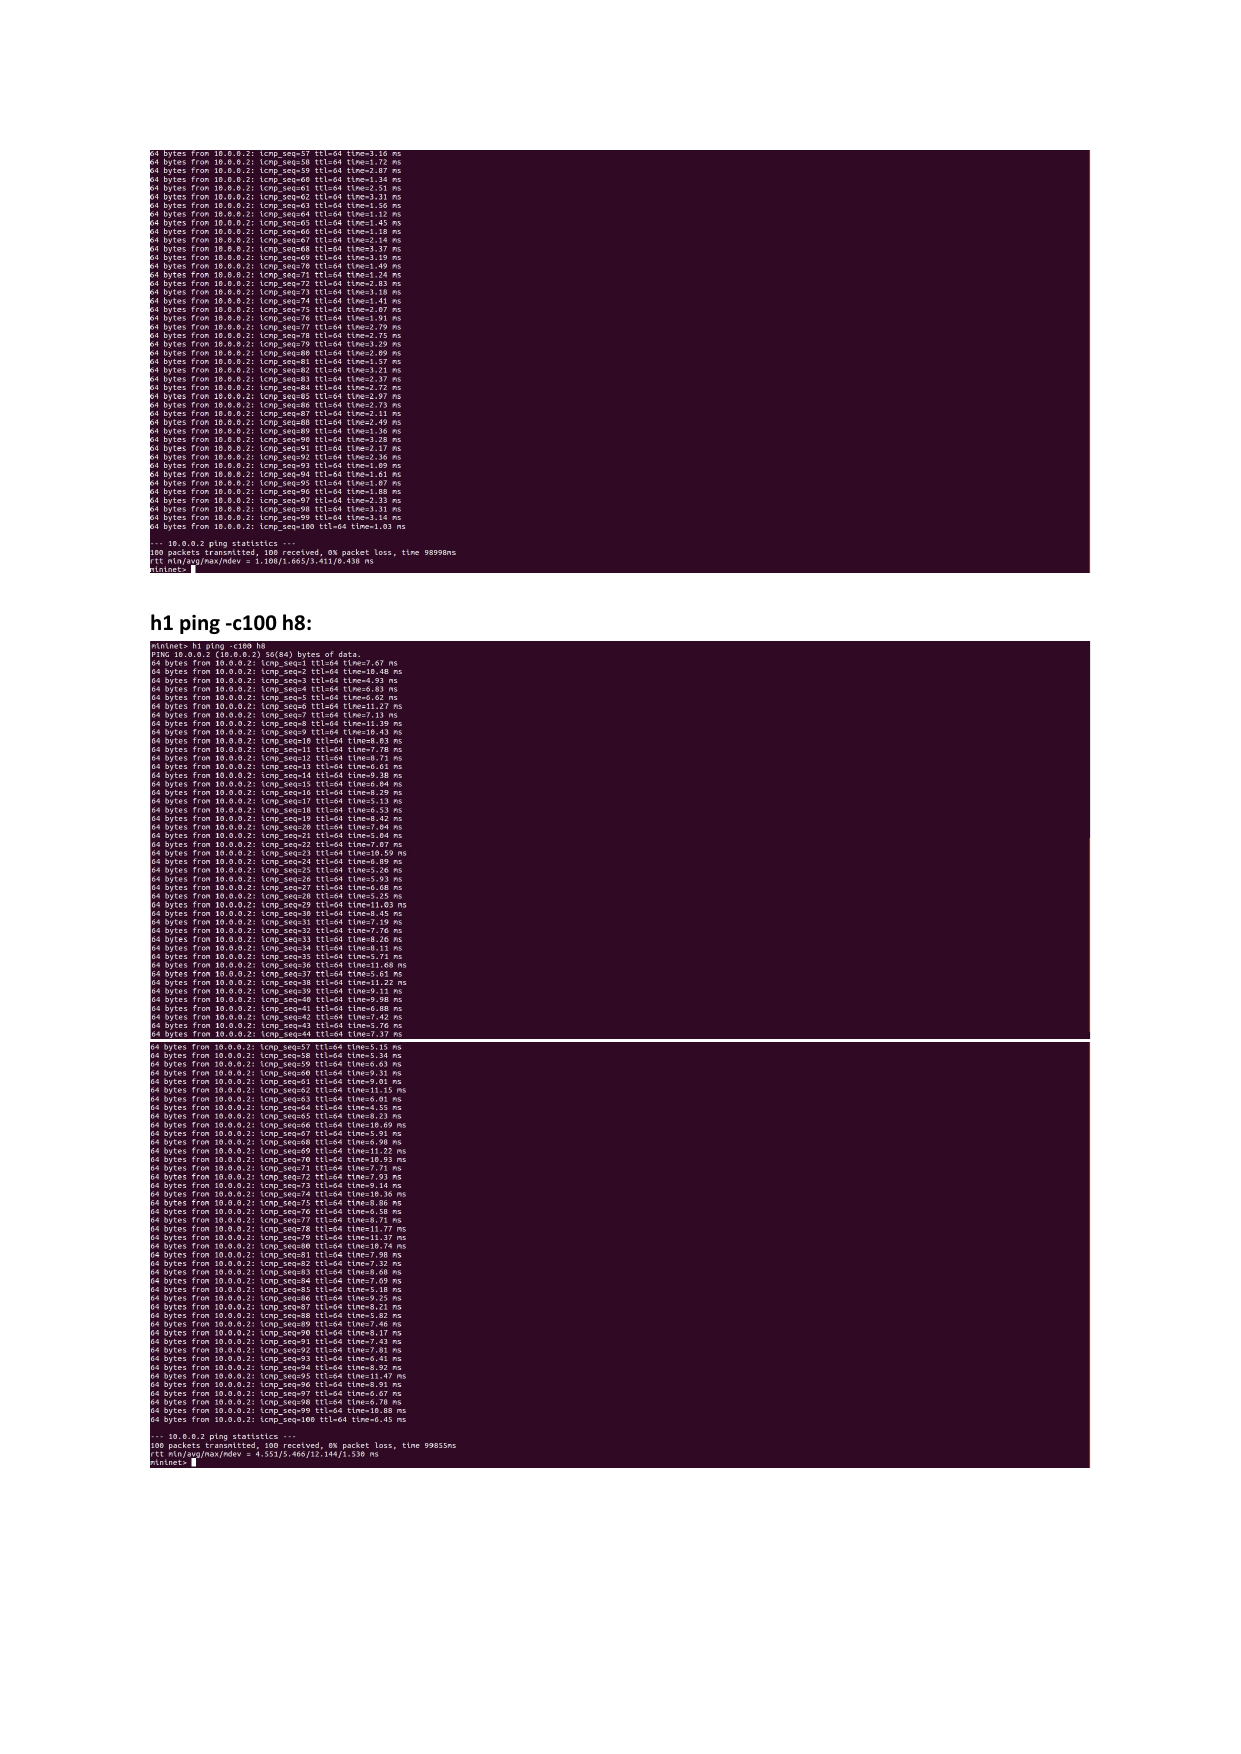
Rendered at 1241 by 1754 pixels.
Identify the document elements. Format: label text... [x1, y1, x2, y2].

picture [150, 150, 1091, 573]
text h1 ping -c100 h8: [150, 609, 1090, 637]
picture [150, 641, 1091, 1039]
picture [150, 1042, 1091, 1468]
